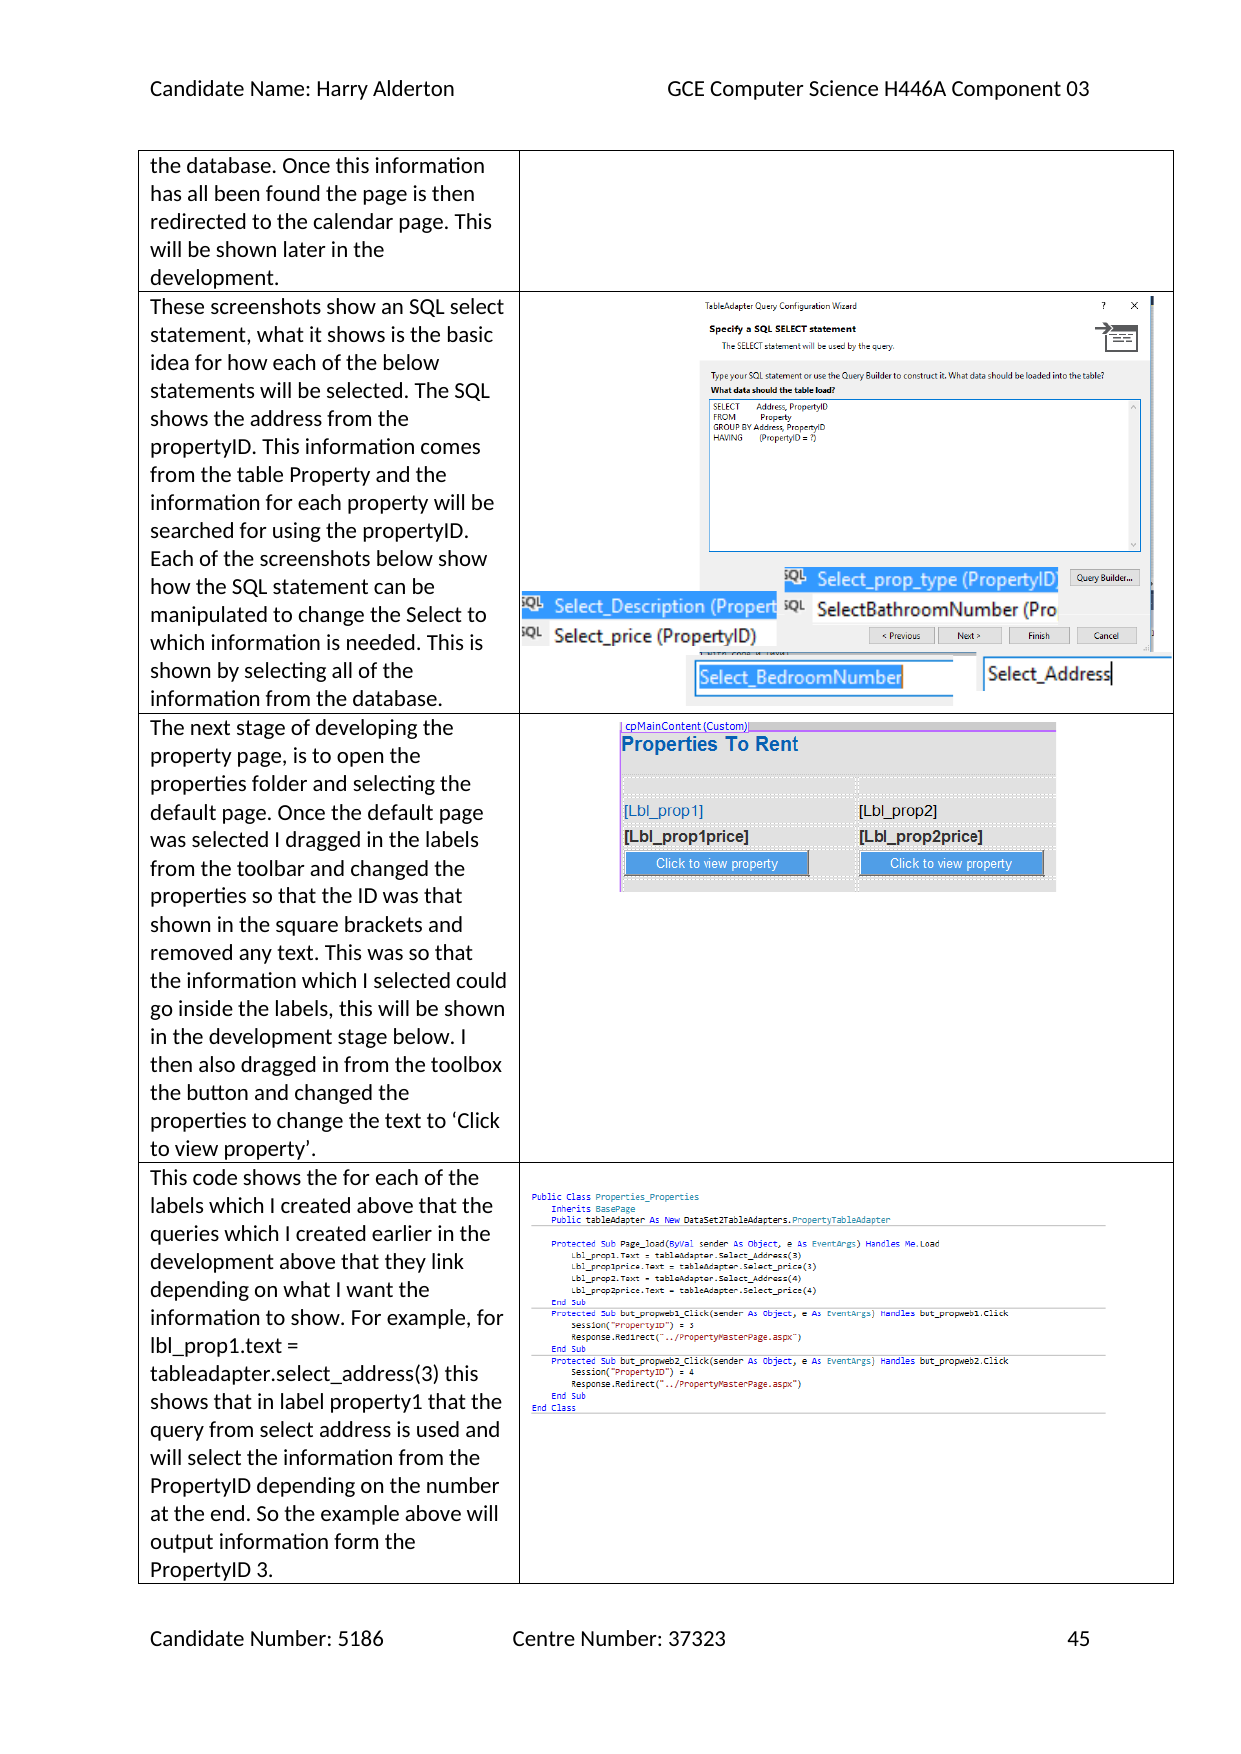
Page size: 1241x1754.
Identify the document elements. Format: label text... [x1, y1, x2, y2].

table_cell [520, 1163, 1173, 1583]
table_cell The next stage of developing the property page, is to open the properties folder and selecting the default page. Once the default page was selected I dragged in the labels from the toolbar and changed the properties so that the ID was that shown in the square brackets and removed any text. This was so that the information which I selected could go inside the labels, this will be shown in the development stage below. I then also dragged in from the toolbox the button and changed the properties to change the text to ‘Click to view property’. [139, 714, 519, 1162]
table_cell [520, 714, 1173, 1162]
table_cell [520, 292, 1173, 712]
table_cell [520, 151, 1173, 291]
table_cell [139, 151, 519, 291]
picture [699, 296, 1154, 656]
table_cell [139, 1163, 519, 1583]
table_cell These screenshots show an SQL select statement, what it shows is the basic idea for how each of the below statements will be selected. The SQL shows the address from the propertyID. This information comes from the table Property and the information for each property will be searched for using the propertyID. Each of the screenshots below show how the SQL statement can be manipulated to change the Select to which information is needed. This is shown by selecting all of the information from the database. [139, 292, 519, 712]
